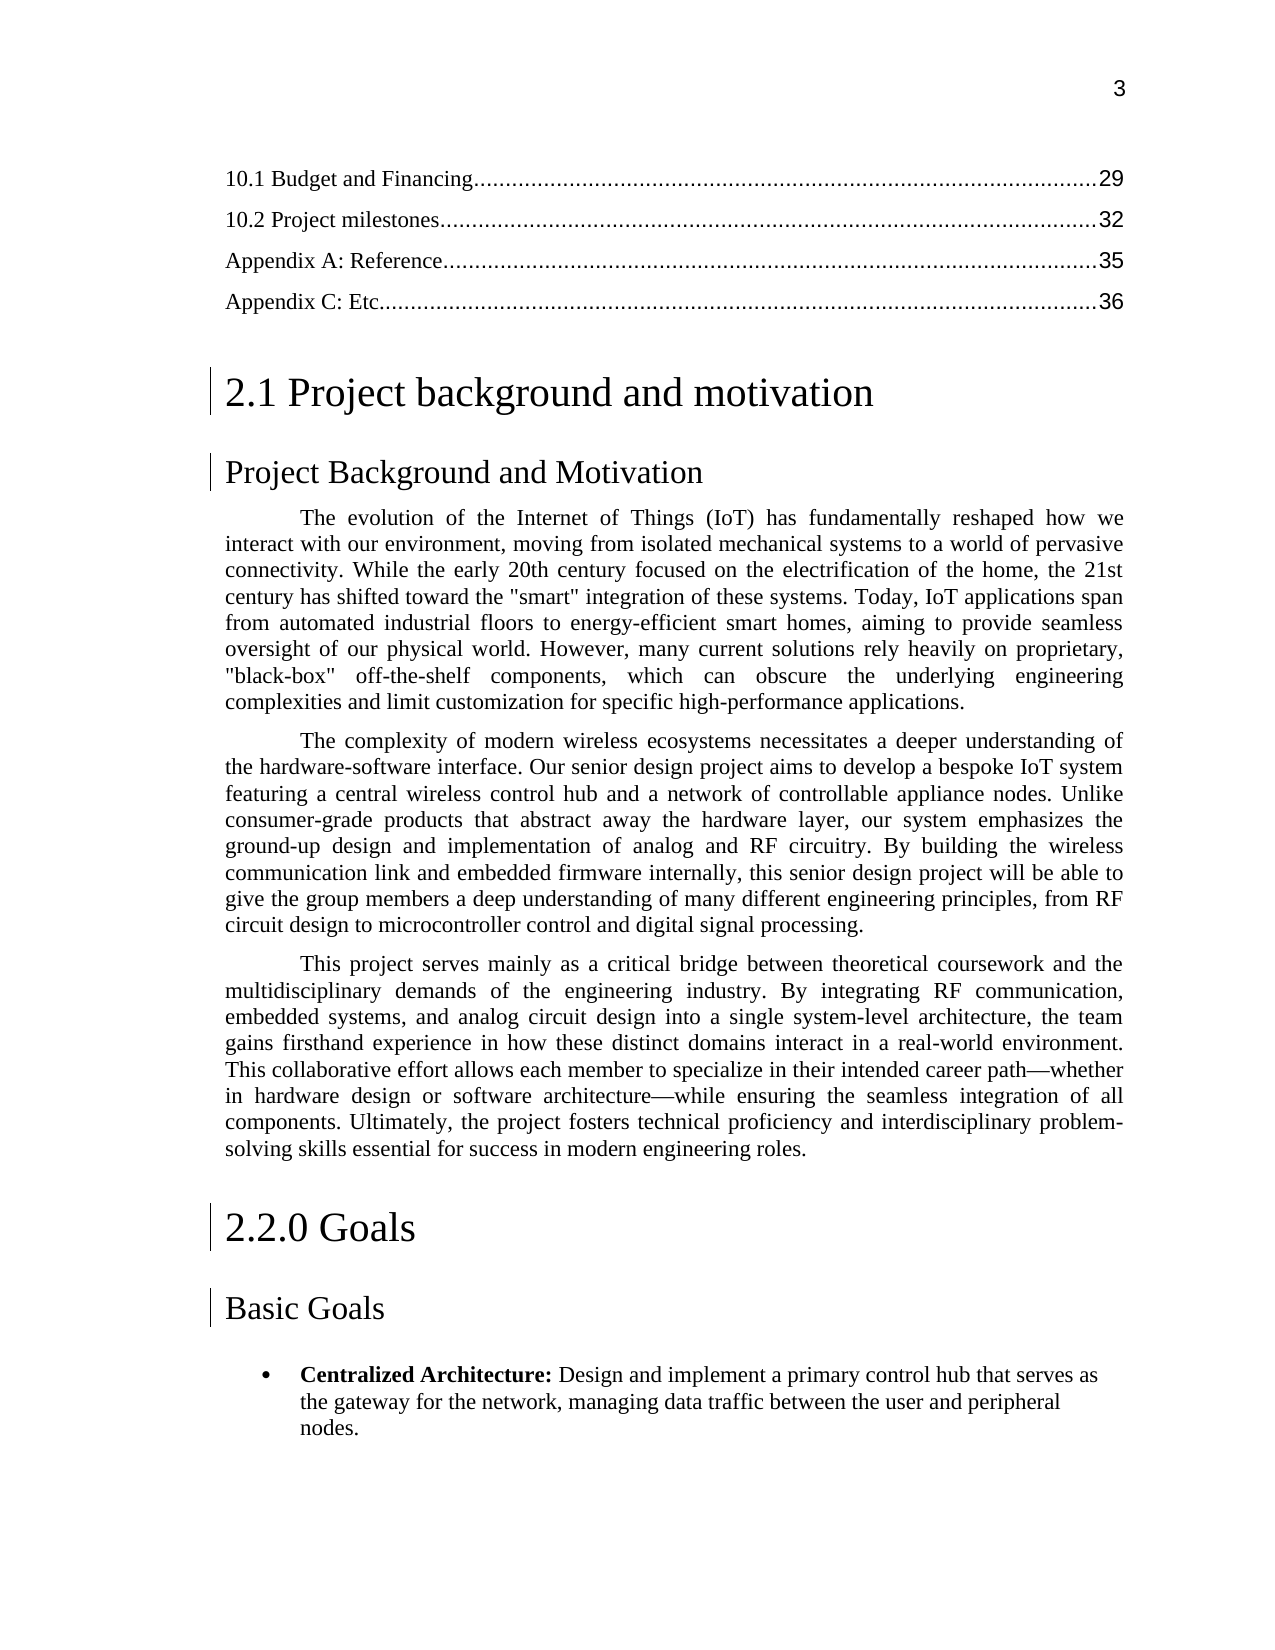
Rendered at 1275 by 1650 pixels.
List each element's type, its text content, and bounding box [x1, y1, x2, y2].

subtitle Project Background and Motivation [225, 453, 1125, 491]
subtitle 2.1 Project background and motivation [225, 367, 1125, 415]
text The complexity of modern wireless ecosystems necessitates a deeper understanding of the hardware-software interface. Our senior design project aims to develop a bespoke IoT system featuring a central wireless control hub and a network of controllable appliance nodes. Unlike consumer-grade products that abstract away the hardware layer, our system emphasizes the ground-up design and implementation of analog and RF circuitry. By building the wireless communication link and embedded firmware internally, this senior design project will be able to give the group members a deep understanding of many different engineering principles, from RF circuit design to microcontroller control and digital signal processing. [225, 727, 1125, 938]
subtitle Basic Goals [225, 1288, 1125, 1327]
subtitle 2.2.0 Goals [225, 1203, 1125, 1251]
text This project serves mainly as a critical bridge between theoretical coursework and the multidisciplinary demands of the engineering industry. By integrating RF communication, embedded systems, and analog circuit design into a single system-level architecture, the team gains firsthand experience in how these distinct domains interact in a real-world environment. This collaborative effort allows each member to specialize in their intended career path—whether in hardware design or software architecture—while ensuring the seamless integration of all components. Ultimately, the project fosters technical proficiency and interdisciplinary problem-solving skills essential for success in modern engineering roles. [225, 950, 1125, 1161]
text The evolution of the Internet of Things (IoT) has fundamentally reshaped how we interact with our environment, moving from isolated mechanical systems to a world of pervasive connectivity. While the early 20th century focused on the electrification of the home, the 21st century has shifted toward the "smart" integration of these systems. Today, IoT applications span from automated industrial floors to energy-efficient smart homes, aiming to provide seamless oversight of our physical world. However, many current solutions rely heavily on proprietary, "black-box" off-the-shelf components, which can obscure the underlying engineering complexities and limit customization for specific high-performance applications. [225, 504, 1125, 714]
list Centralized Architecture: Design and implement a primary control hub that serves as the gateway for the network, managing data traffic between the user and peripheral nodes. [262, 1361, 1125, 1441]
